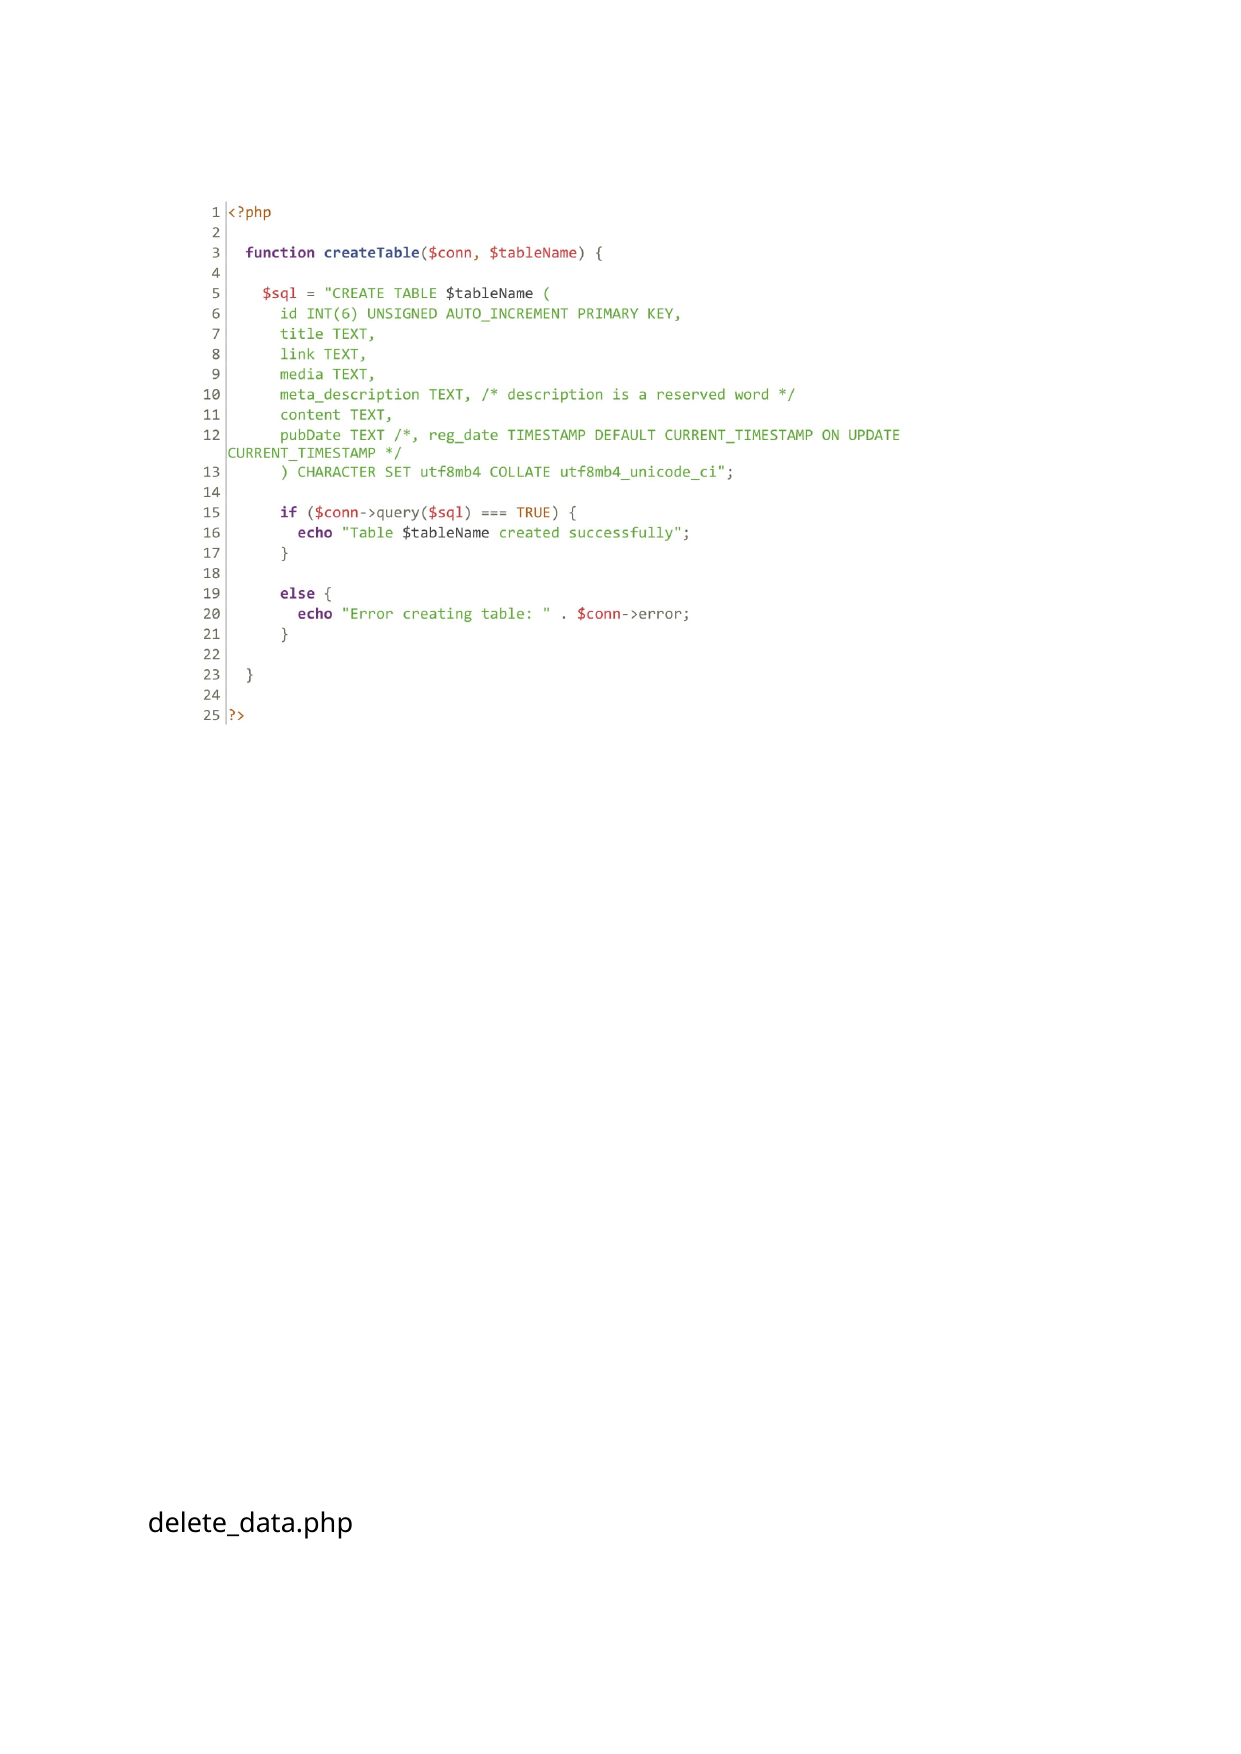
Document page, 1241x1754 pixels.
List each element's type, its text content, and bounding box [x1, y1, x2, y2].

text delete_data.php [148, 1503, 1093, 1540]
picture [147, 147, 1093, 1484]
